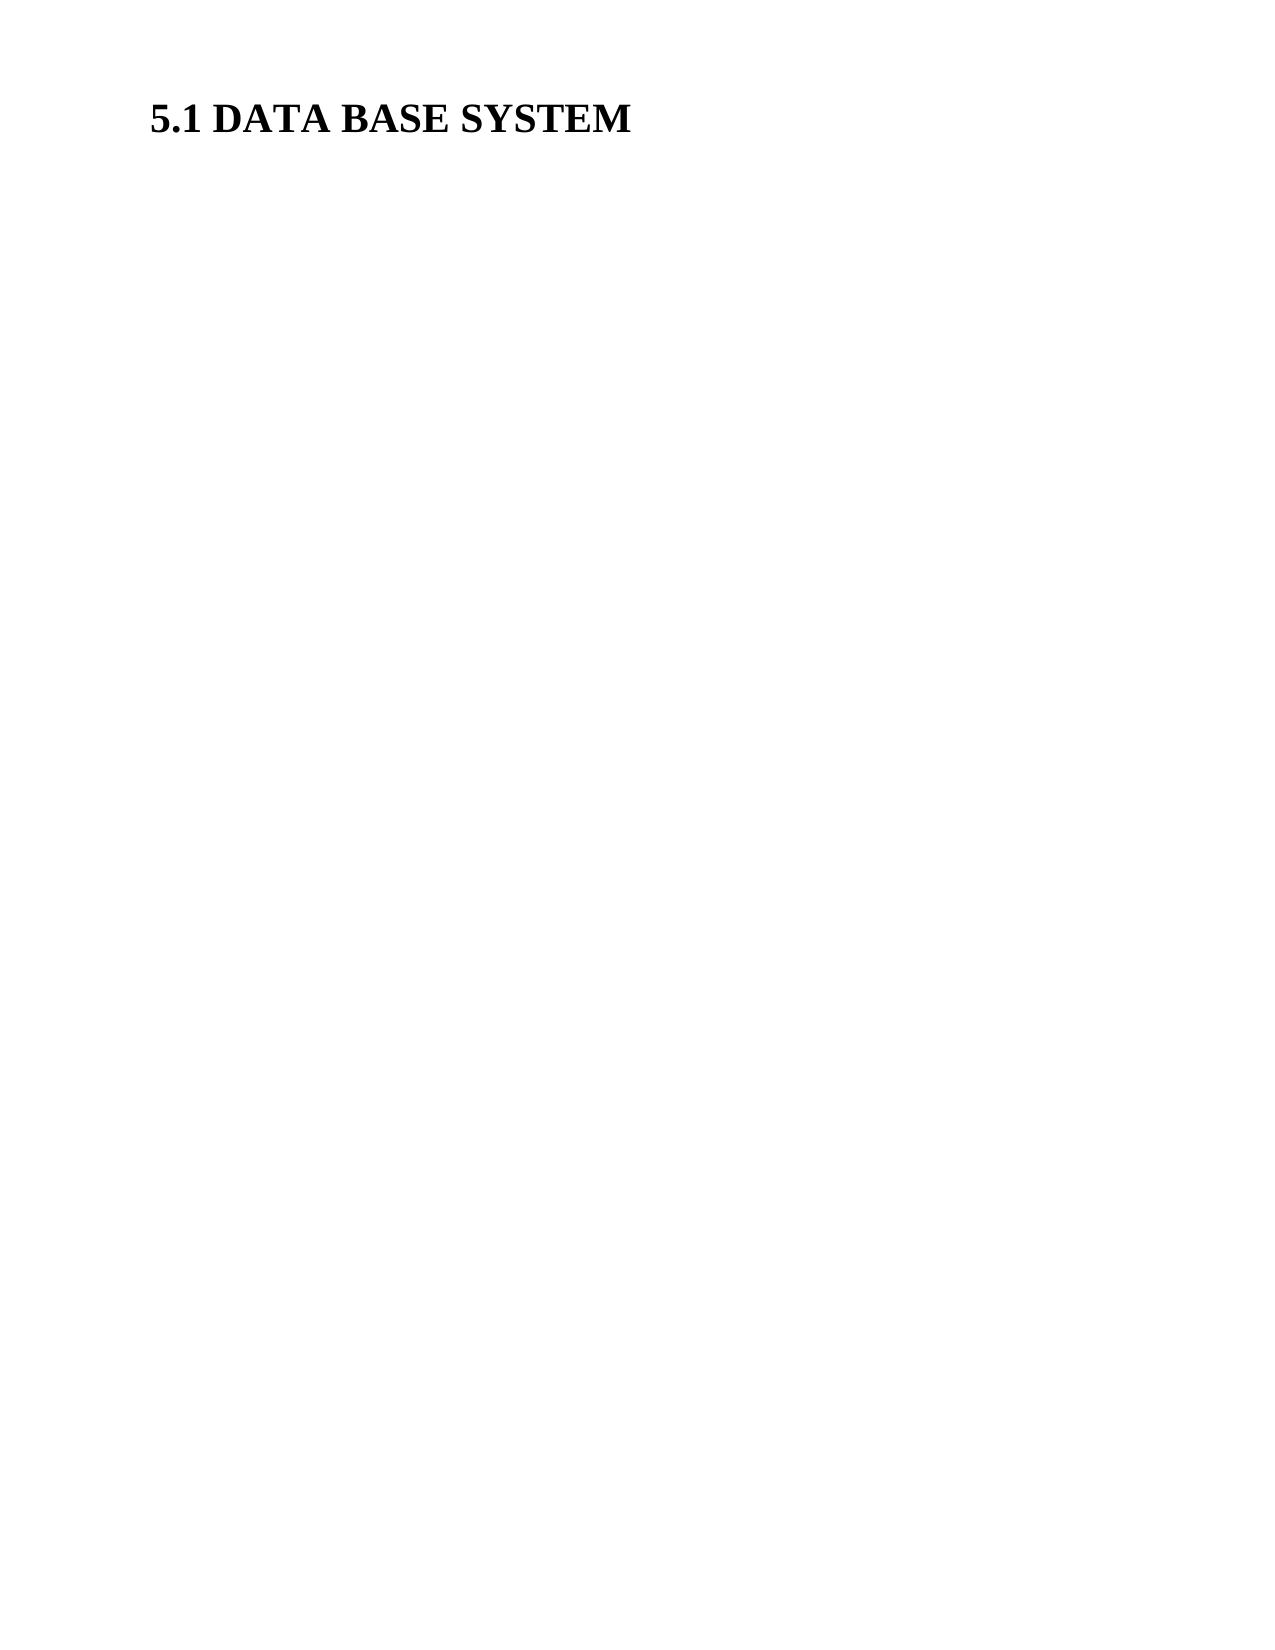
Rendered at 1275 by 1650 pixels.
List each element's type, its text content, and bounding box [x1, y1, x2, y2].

text 5.1 DATA BASE SYSTEM [150, 94, 1125, 142]
